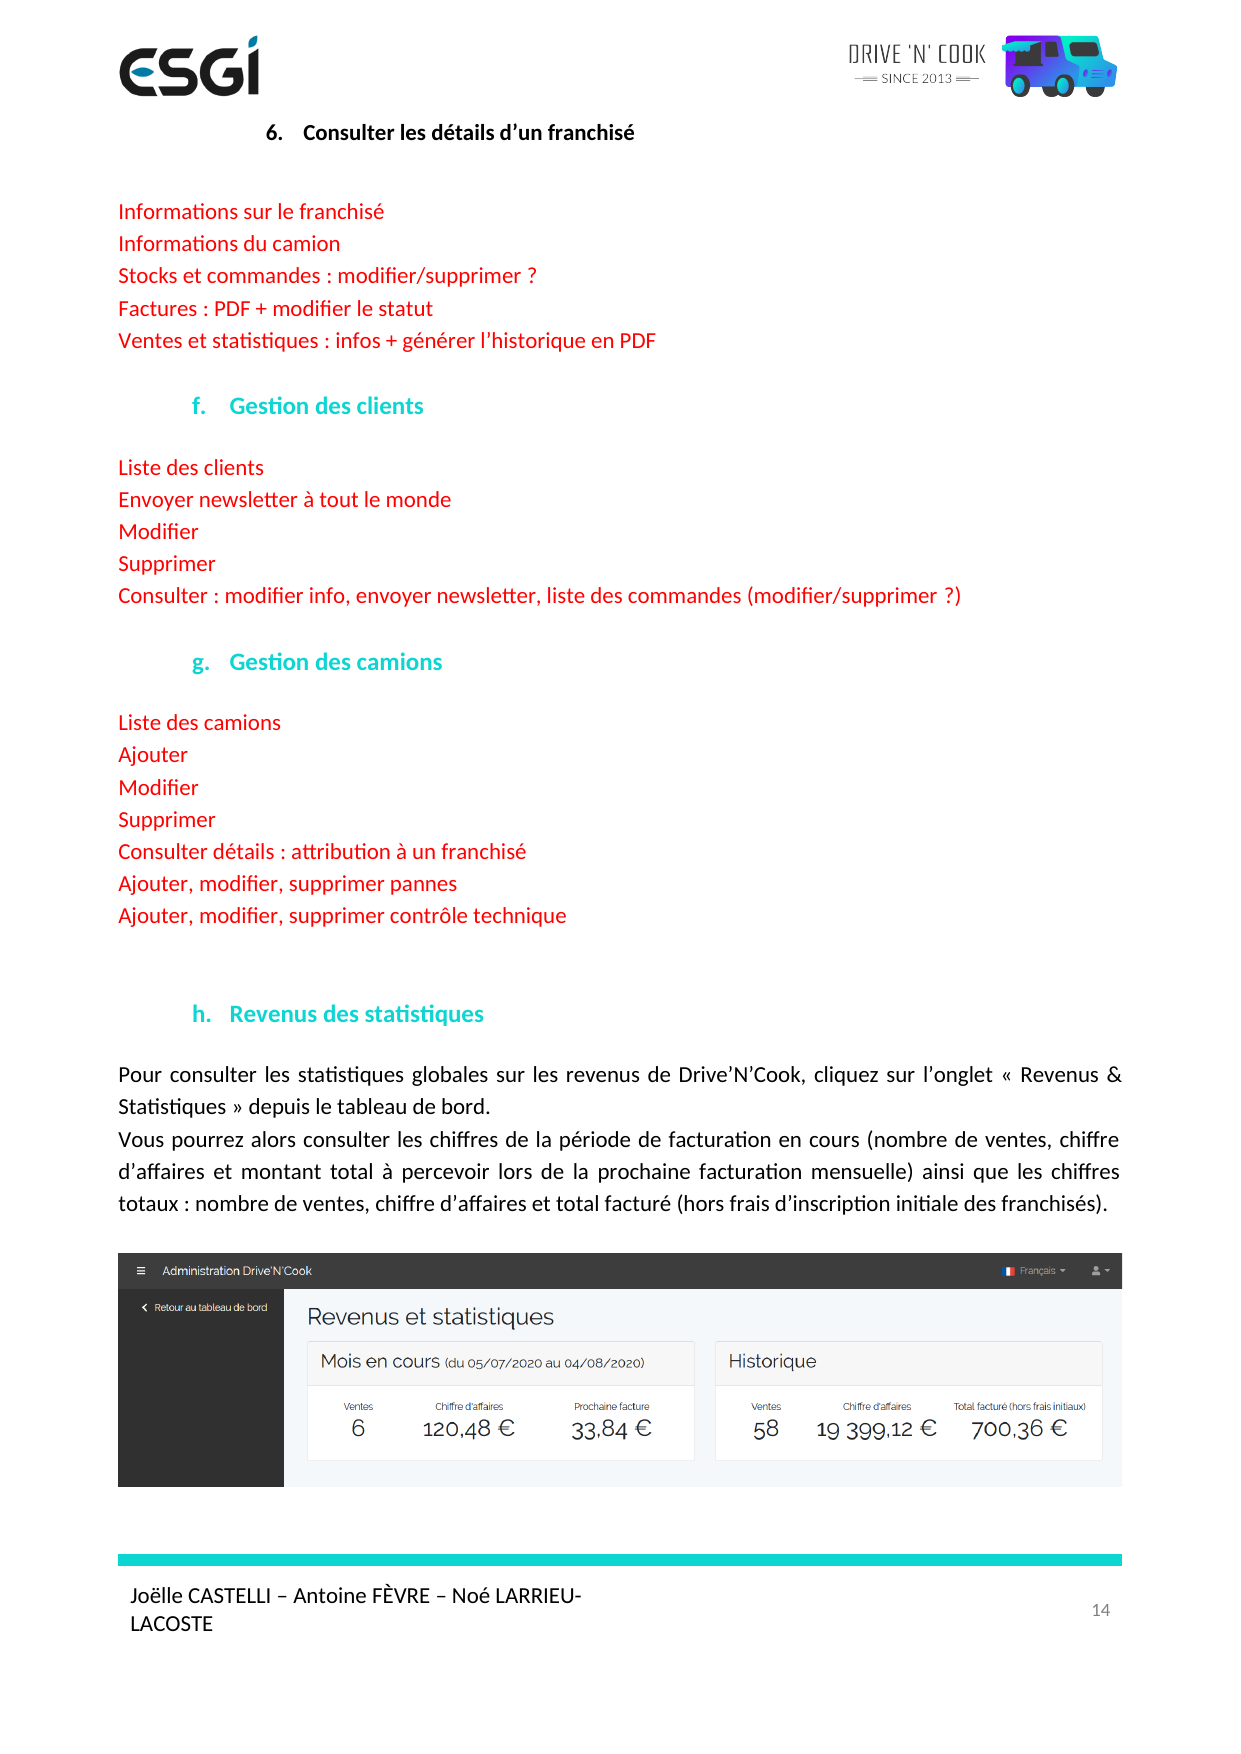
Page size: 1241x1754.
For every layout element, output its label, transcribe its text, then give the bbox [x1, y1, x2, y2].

picture [118, 35, 259, 98]
list Consulter les détails d’un franchisé [266, 118, 1122, 146]
text Informations sur le franchisé [118, 197, 1122, 225]
picture [837, 40, 996, 91]
text Envoyer newsletter à tout le monde [118, 485, 1122, 513]
text Liste des clients [118, 453, 1122, 481]
text Stocks et commandes : modifier/supprimer ? [118, 262, 1122, 289]
text Liste des camions [118, 708, 1122, 736]
text Ajouter, modifier, supprimer pannes [118, 869, 1122, 897]
picture [997, 30, 1122, 101]
text Modifier [118, 517, 1122, 545]
text Supprimer [118, 549, 1122, 577]
text Vous pourrez alors consulter les chiffres de la période de facturation en cours (nombre de ventes, chiffre d’affaires et montant total à percevoir lors de la prochaine facturation mensuelle) ainsi que les chiffres totaux : nombre de ventes, chiffre d’affaires et total facturé (hors frais d’inscription initiale des franchisés). [118, 1125, 1122, 1217]
list Revenus des statistiques [192, 998, 1122, 1028]
picture [118, 1253, 1123, 1487]
text Consulter : modifier info, envoyer newsletter, liste des commandes (modifier/supprimer ?) [118, 581, 1122, 609]
list Gestion des camions [192, 646, 1122, 676]
text Supprimer [118, 805, 1122, 833]
list Gestion des clients [192, 390, 1122, 421]
text Factures : PDF + modifier le statut [118, 294, 1122, 322]
text Pour consulter les statistiques globales sur les revenus de Drive’N’Cook, cliquez sur l’onglet « Revenus & Statistiques » depuis le tableau de bord. [118, 1060, 1122, 1121]
text Ajouter [118, 740, 1122, 768]
text Informations du camion [118, 229, 1122, 257]
text Ajouter, modifier, supprimer contrôle technique [118, 901, 1122, 929]
text Modifier [118, 773, 1122, 801]
text Ventes et statistiques : infos + générer l’historique en PDF [118, 326, 1122, 354]
text Consulter détails : attribution à un franchisé [118, 837, 1122, 865]
